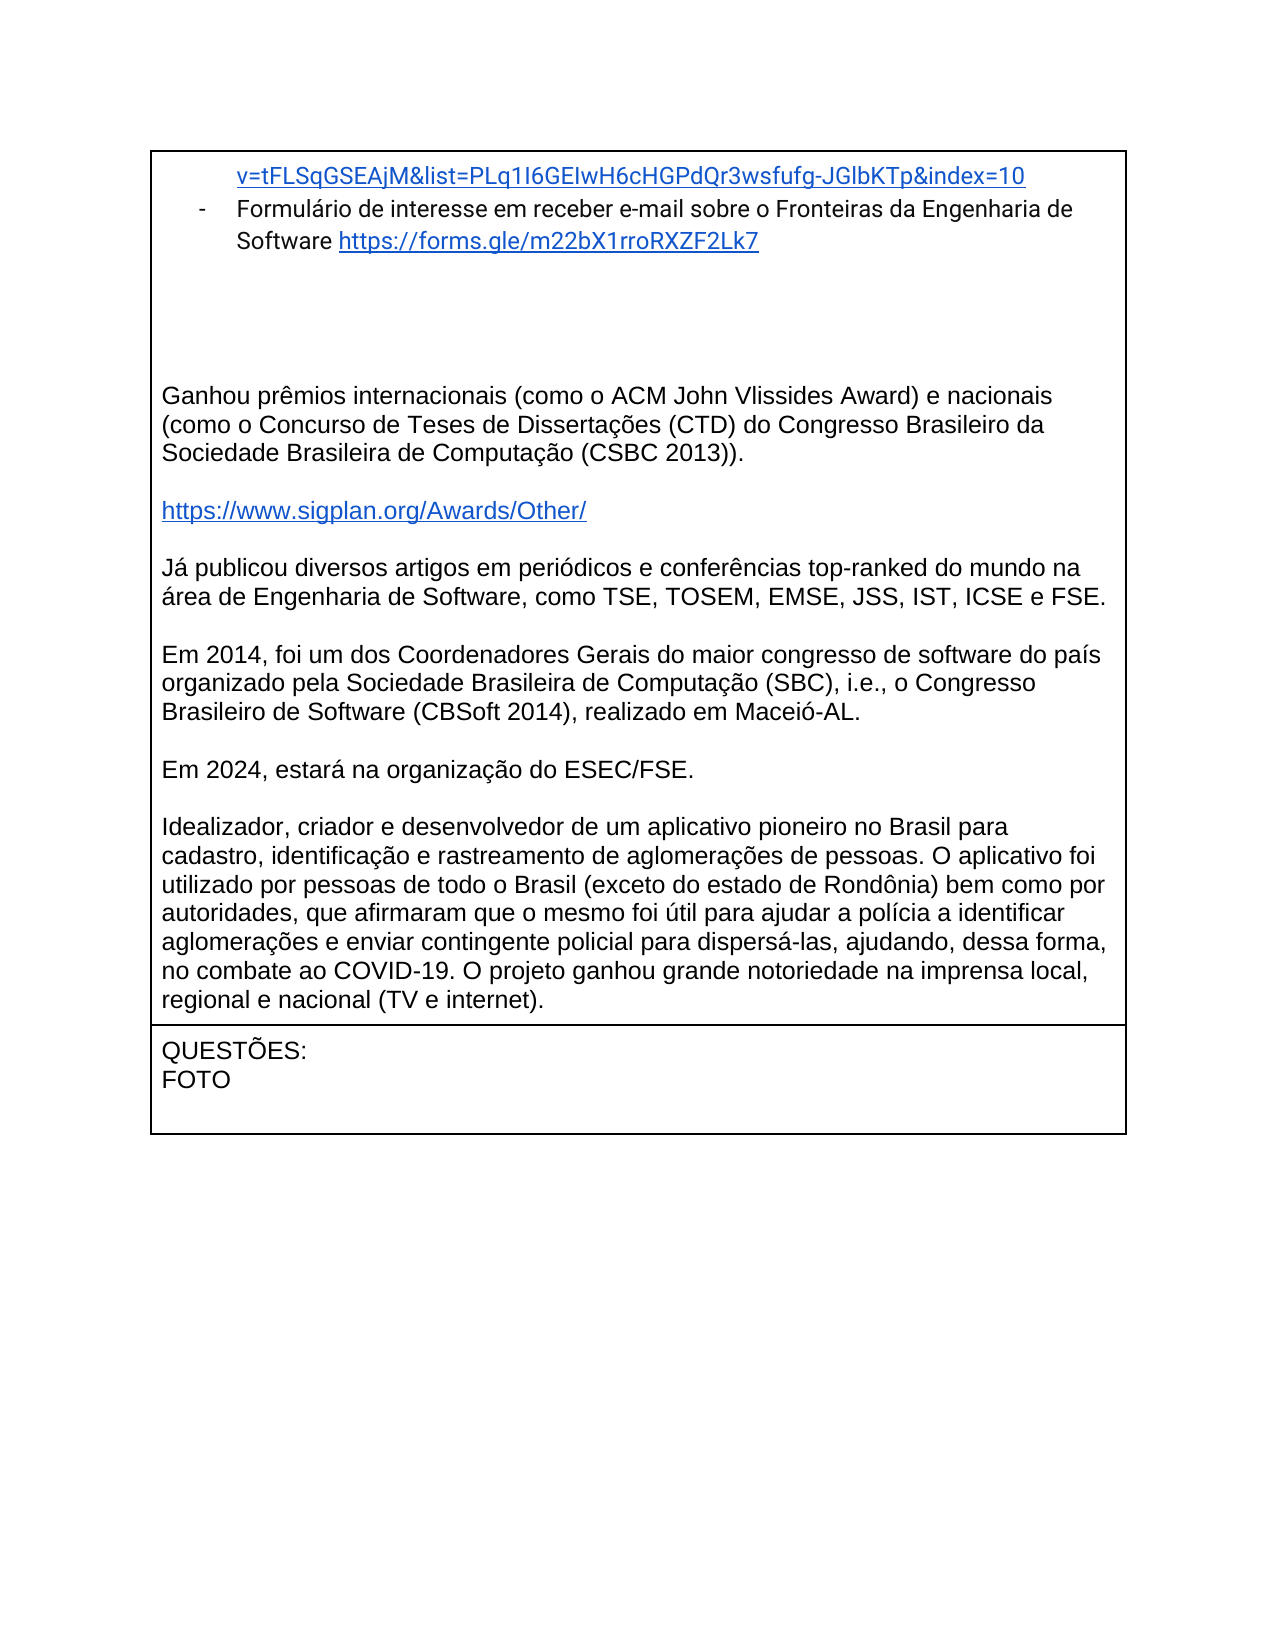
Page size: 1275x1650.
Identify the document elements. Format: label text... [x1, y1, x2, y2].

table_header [152, 152, 1125, 1024]
table_cell QUESTÕES: FOTO [152, 1026, 1125, 1133]
